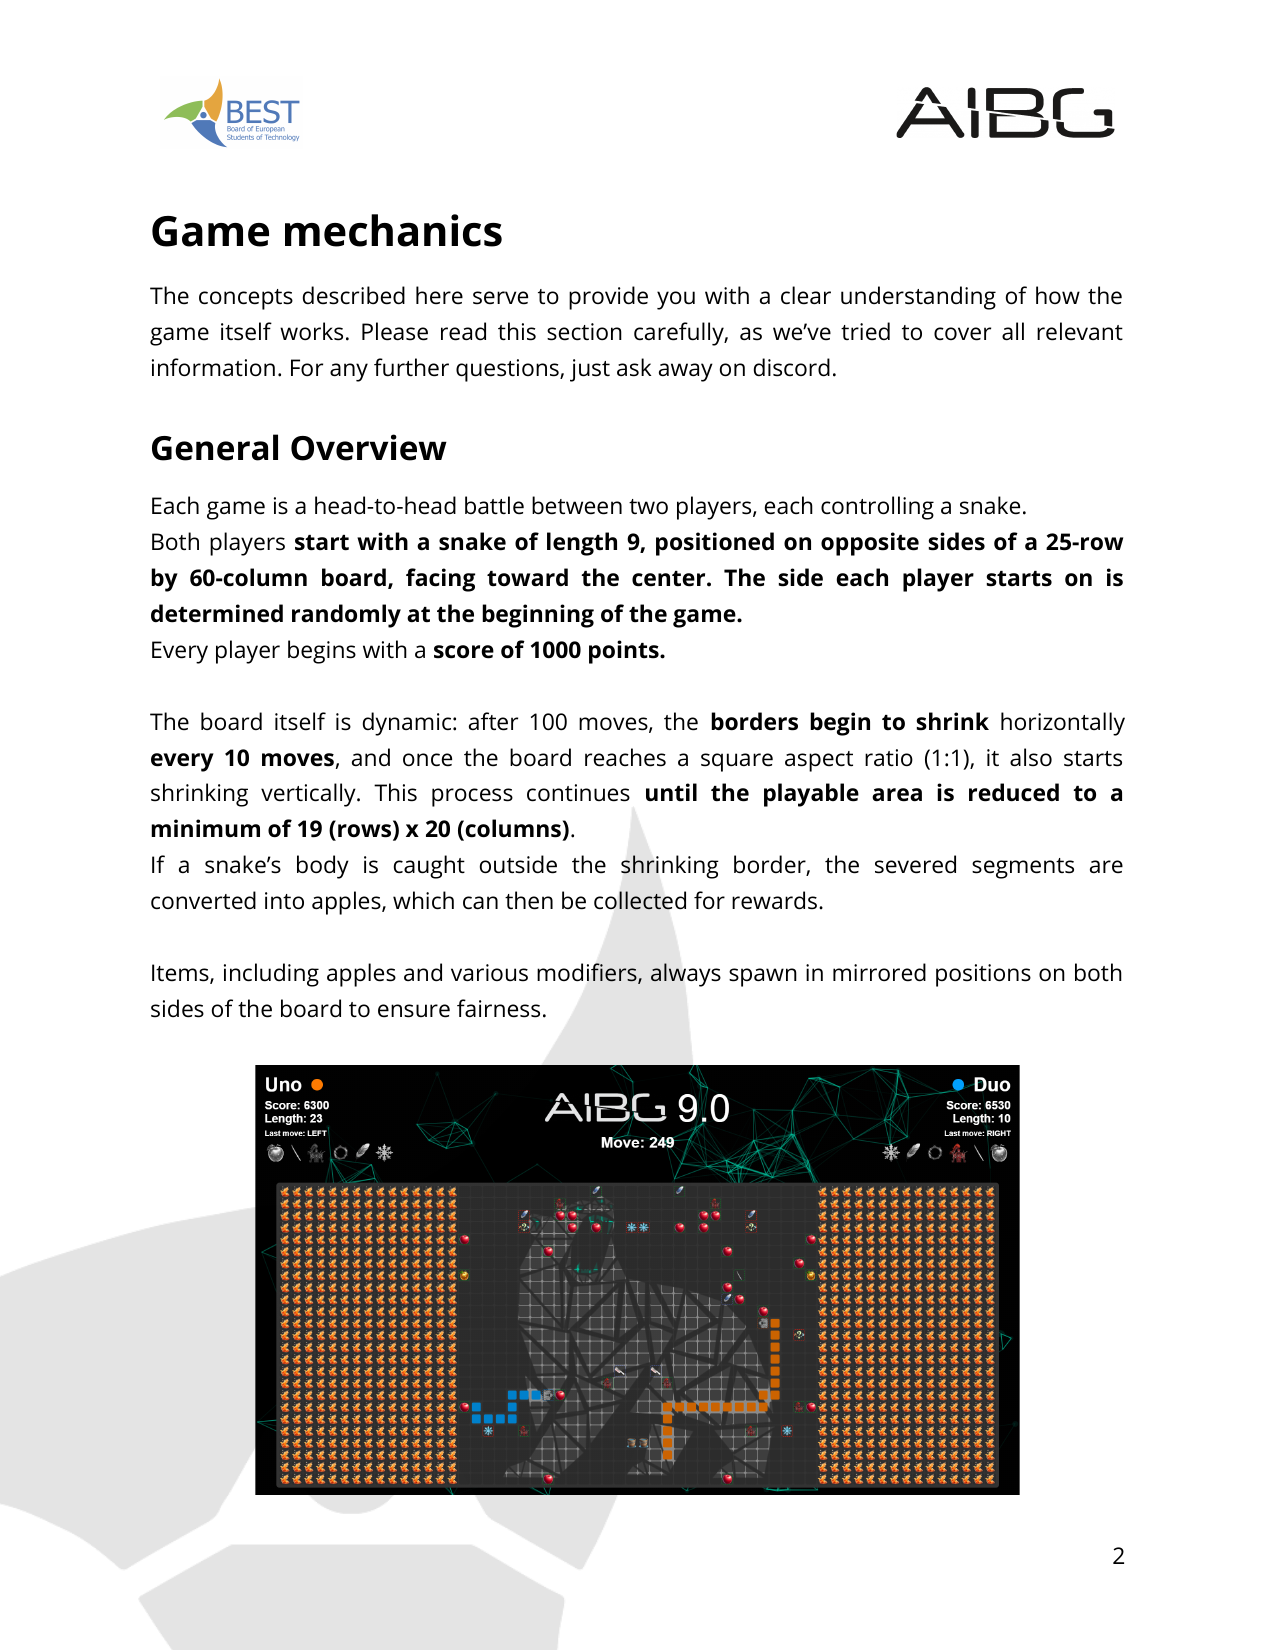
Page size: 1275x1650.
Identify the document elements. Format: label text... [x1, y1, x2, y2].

text The concepts described here serve to provide you with a clear understanding of how the game itself works. Please read this section carefully, as we’ve tried to cover all relevant information. For any further questions, just ask away on discord. [150, 280, 1125, 383]
text Both players start with a snake of length 9, positioned on opposite sides of a 25-row by 60-column board, facing toward the center. The side each player starts on is determined randomly at the beginning of the game. [150, 526, 1125, 629]
picture [896, 87, 1115, 138]
text The board itself is dynamic: after 100 moves, the borders begin to shrink horizontally every 10 moves, and once the board reaches a square aspect ratio (1:1), it also starts shrinking vertically. This process continues until the playable area is reduced to a minimum of 19 (rows) x 20 (columns). [150, 706, 1125, 844]
text Each game is a head-to-head battle between two players, each controlling a snake. [150, 490, 1125, 521]
text Items, including apples and various modifiers, always spawn in mirrored positions on both sides of the board to ensure fairness. [150, 957, 1125, 1024]
subtitle General Overview [150, 425, 1125, 471]
picture [255, 1065, 1020, 1495]
text Every player begins with a score of 1000 points. [150, 634, 1125, 665]
picture [160, 76, 303, 149]
text If a snake’s body is caught outside the shrinking border, the severed segments are converted into apples, which can then be collected for rewards. [150, 849, 1125, 916]
subtitle Game mechanics [150, 202, 1125, 259]
